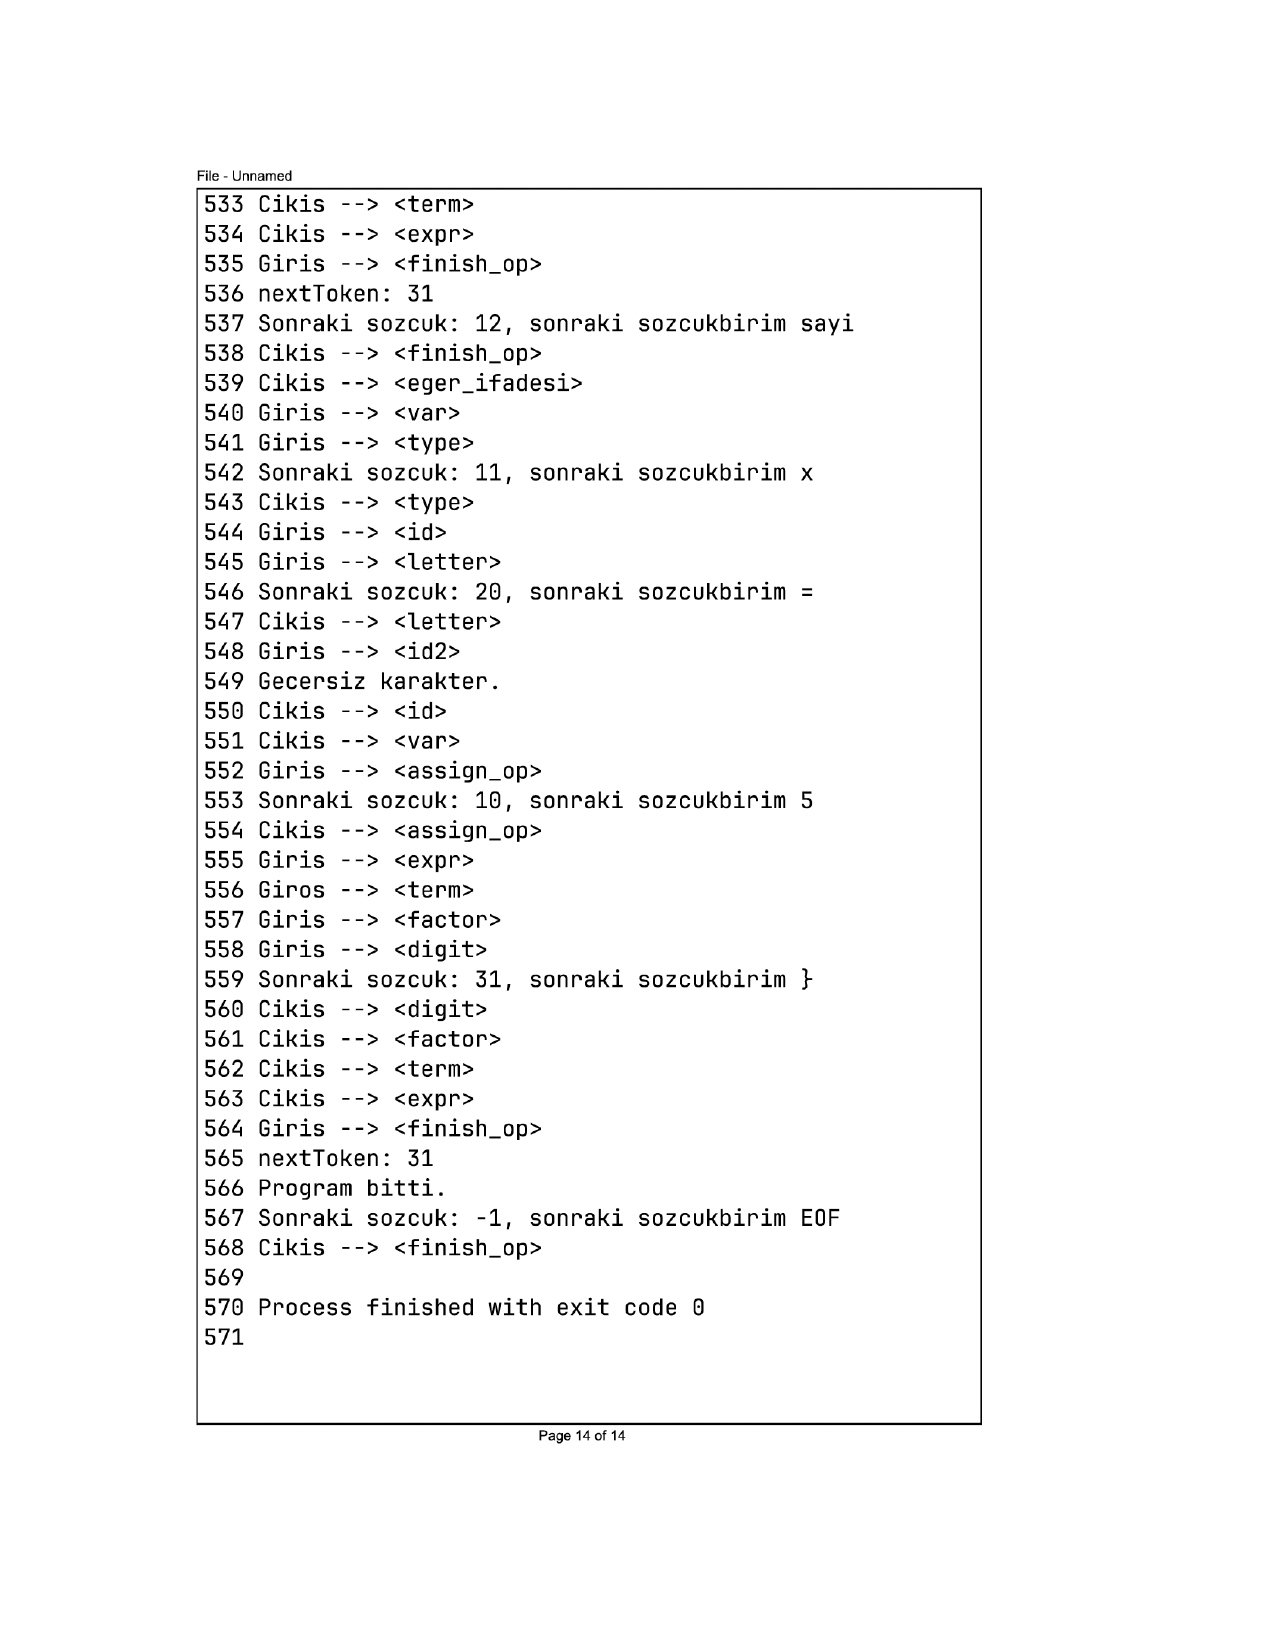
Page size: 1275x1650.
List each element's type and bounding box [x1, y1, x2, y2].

picture [150, 150, 1008, 1500]
